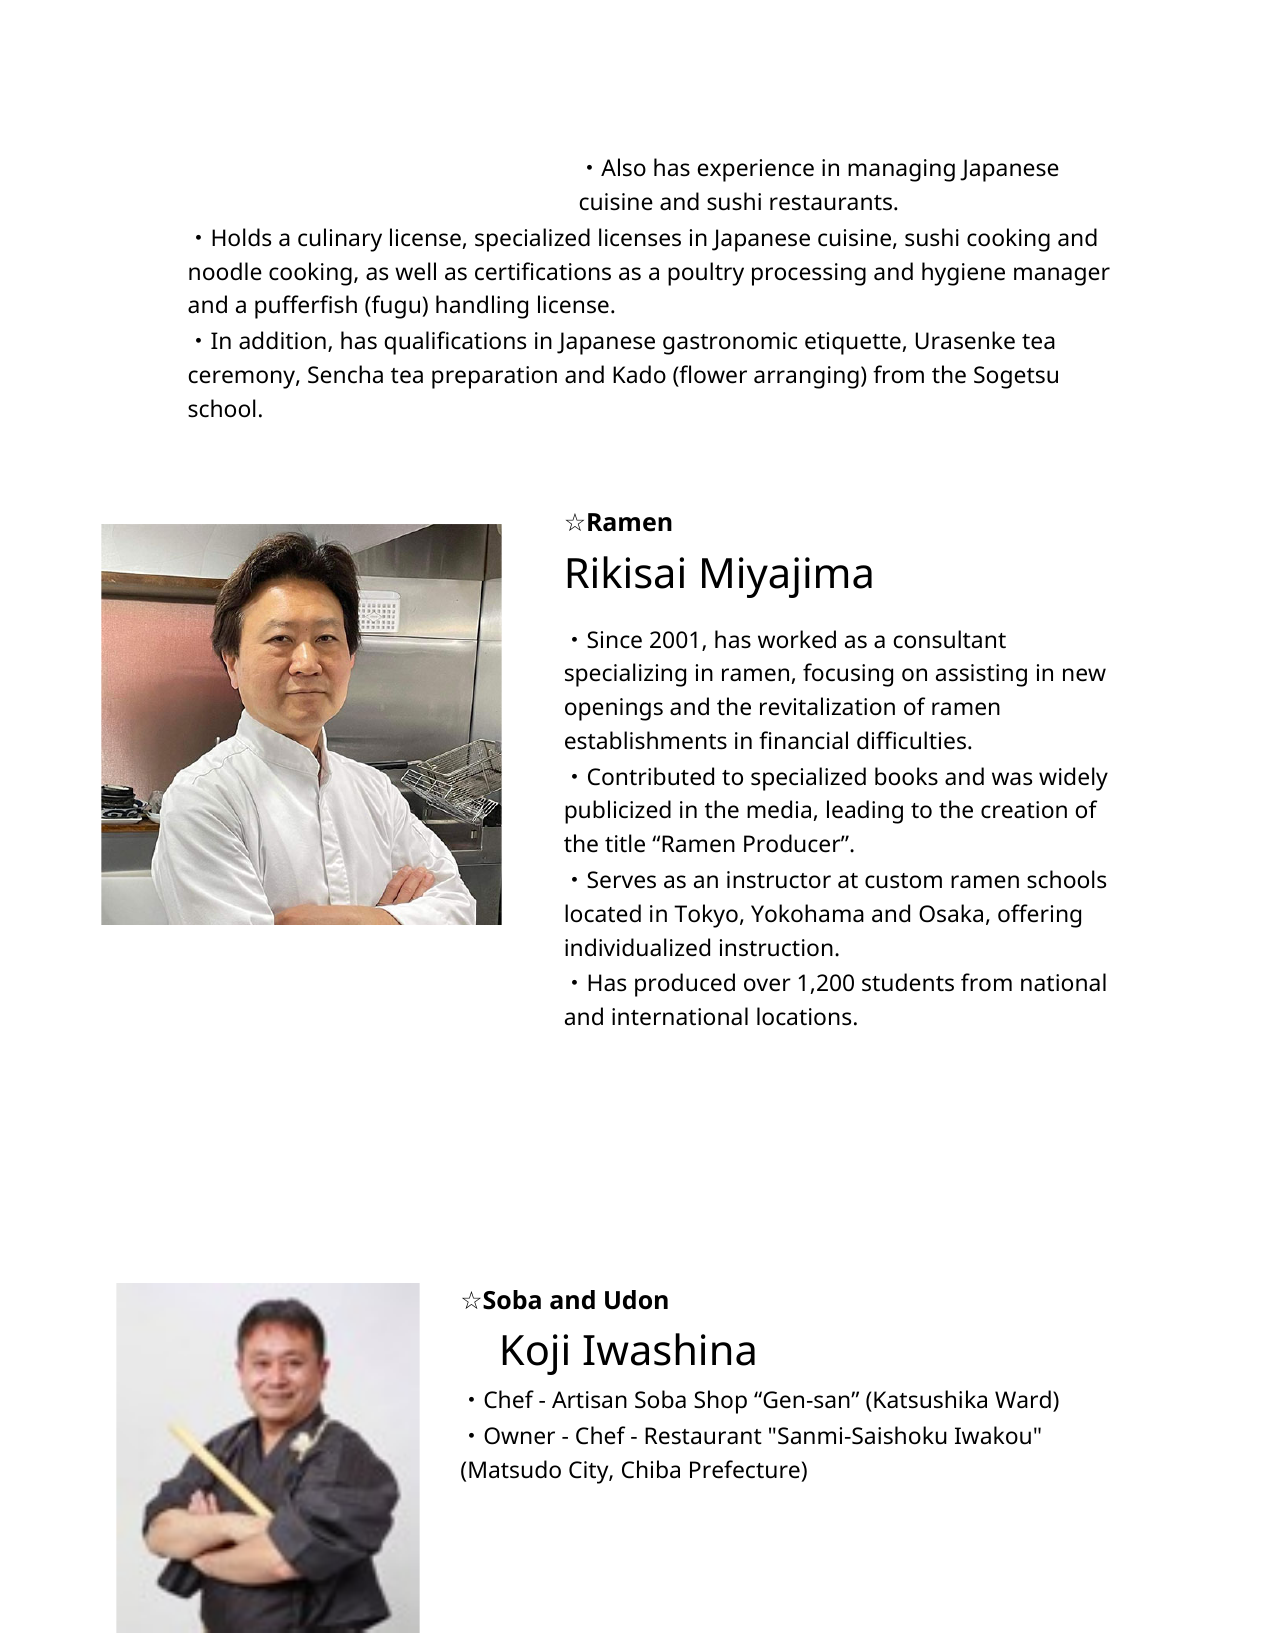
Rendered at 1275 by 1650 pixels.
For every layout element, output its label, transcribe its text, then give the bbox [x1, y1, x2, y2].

text ・Also has experience in managing Japanese cuisine and sushi restaurants. [578, 150, 1125, 217]
text ・Contributed to specialized books and was widely publicized in the media, leading to the creation of the title “Ramen Producer”. [563, 759, 1125, 859]
text ・Holds a culinary license, specialized licenses in Japanese cuisine, sushi cooking and noodle cooking, as well as certifications as a poultry processing and hygiene manager and a pufferfish (fugu) handling license. [187, 219, 1125, 320]
picture [101, 524, 502, 925]
text ・Since 2001, has worked as a consultant specializing in ramen, focusing on assisting in new openings and the revitalization of ramen establishments in financial difficulties. [563, 622, 1125, 756]
text ・Has produced over 1,200 students from national and international locations. [563, 965, 1125, 1032]
text Rikisai Miyajima [563, 544, 1125, 600]
text ・Owner - Chef - Restaurant "Sanmi-Saishoku Iwakou" (Matsudo City, Chiba Prefecture) [460, 1418, 1125, 1485]
picture [116, 1283, 420, 1633]
text ・Serves as an instructor at custom ramen schools located in Tokyo, Yokohama and Osaka, offering individualized instruction. [563, 862, 1125, 963]
subtitle ☆Soba and Udon [460, 1282, 1125, 1316]
subtitle ☆Ramen [563, 505, 1125, 539]
text ・In addition, has qualifications in Japanese gastronomic etiquette, Urasenke tea ceremony, Sencha tea preparation and Kado (flower arranging) from the Sogetsu school. [187, 323, 1125, 424]
text ・Chef - Artisan Soba Shop “Gen-san” (Katsushika Ward) [460, 1382, 1125, 1416]
text Koji Iwashina [420, 1321, 1125, 1378]
